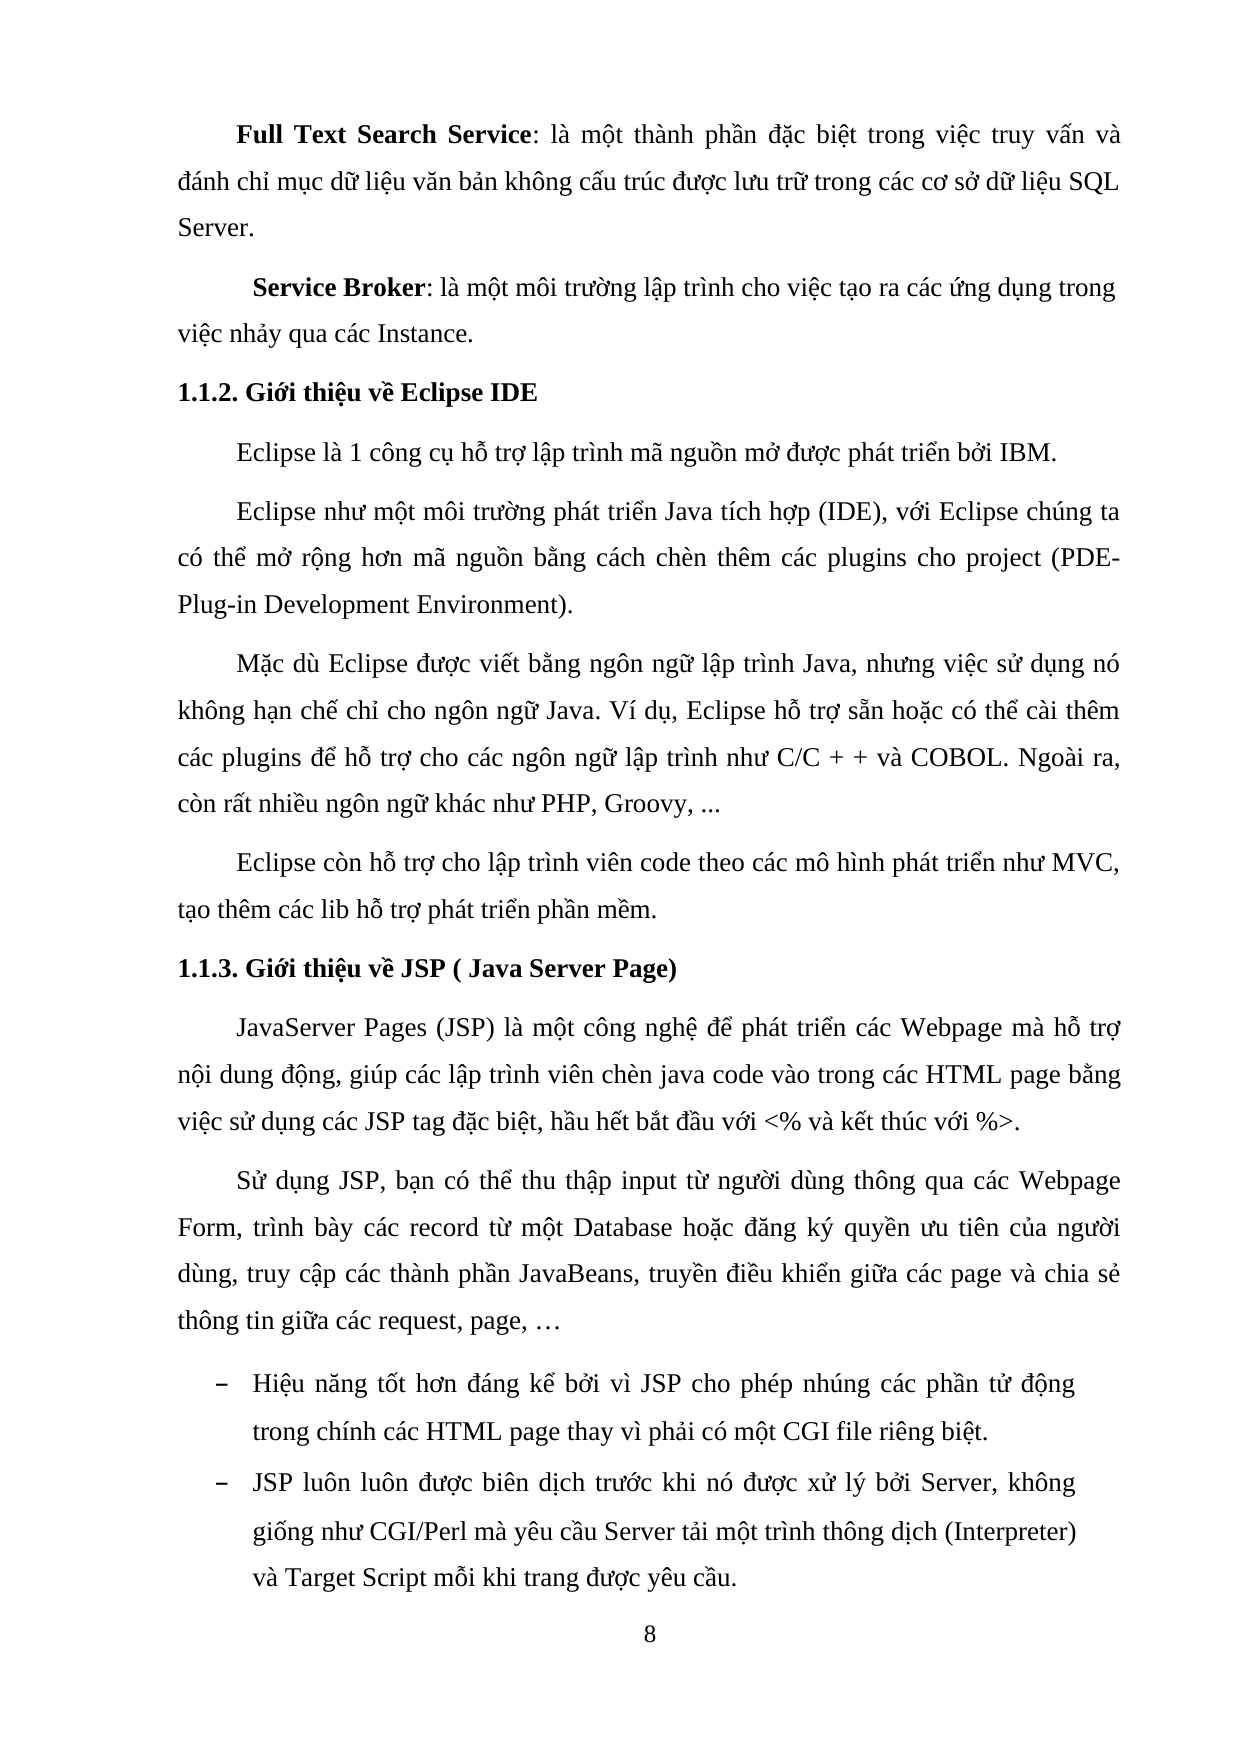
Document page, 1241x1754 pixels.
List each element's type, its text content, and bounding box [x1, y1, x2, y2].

text Full Text Search Service: là một thành phần đặc biệt trong việc truy vấn và đánh chỉ mục dữ liệu văn bản không cấu trúc được lưu trữ trong các cơ sở dữ liệu SQL Server. [177, 118, 1122, 243]
text Eclipse còn hỗ trợ cho lập trình viên code theo các mô hình phát triển như MVC, tạo thêm các lib hỗ trợ phát triển phần mềm. [177, 846, 1122, 924]
text Mặc dù Eclipse được viết bằng ngôn ngữ lập trình Java, nhưng việc sử dụng nó không hạn chế chỉ cho ngôn ngữ Java. Ví dụ, Eclipse hỗ trợ sẵn hoặc có thể cài thêm các plugins để hỗ trợ cho các ngôn ngữ lập trình như C/C + + và COBOL. Ngoài ra, còn rất nhiều ngôn ngữ khác như PHP, Groovy, ... [177, 647, 1122, 818]
text Eclipse là 1 công cụ hỗ trợ lập trình mã nguồn mở được phát triển bởi IBM. [177, 436, 1122, 467]
text Eclipse như một môi trường phát triển Java tích hợp (IDE), với Eclipse chúng ta có thể mở rộng hơn mã nguồn bằng cách chèn thêm các plugins cho project (PDE- Plug-in Development Environment). [177, 495, 1122, 619]
text Sử dụng JSP, bạn có thể thu thập input từ người dùng thông qua các Webpage Form, trình bày các record từ một Database hoặc đăng ký quyền ưu tiên của người dùng, truy cập các thành phần JavaBeans, truyền điều khiển giữa các page và chia sẻ thông tin giữa các request, page, … [177, 1164, 1122, 1335]
subtitle Giới thiệu về JSP ( Java Server Page) [177, 952, 1122, 983]
subtitle Giới thiệu về Eclipse IDE [177, 376, 1122, 408]
text JavaServer Pages (JSP) là một công nghệ để phát triển các Webpage mà hỗ trợ nội dung động, giúp các lập trình viên chèn java code vào trong các HTML page bằng việc sử dụng các JSP tag đặc biệt, hầu hết bắt đầu với <% và kết thúc với %>. [177, 1011, 1122, 1136]
text Service Broker: là một môi trường lập trình cho việc tạo ra các ứng dụng trong việc nhảy qua các Instance. [177, 271, 1122, 348]
list JSP luôn luôn được biên dịch trước khi nó được xử lý bởi Server, không giống như CGI/Perl mà yêu cầu Server tải một trình thông dịch (Interpreter) và Target Script mỗi khi trang được yêu cầu. [215, 1462, 1077, 1592]
list Hiệu năng tốt hơn đáng kể bởi vì JSP cho phép nhúng các phần tử động trong chính các HTML page thay vì phải có một CGI file riêng biệt. [215, 1363, 1077, 1447]
